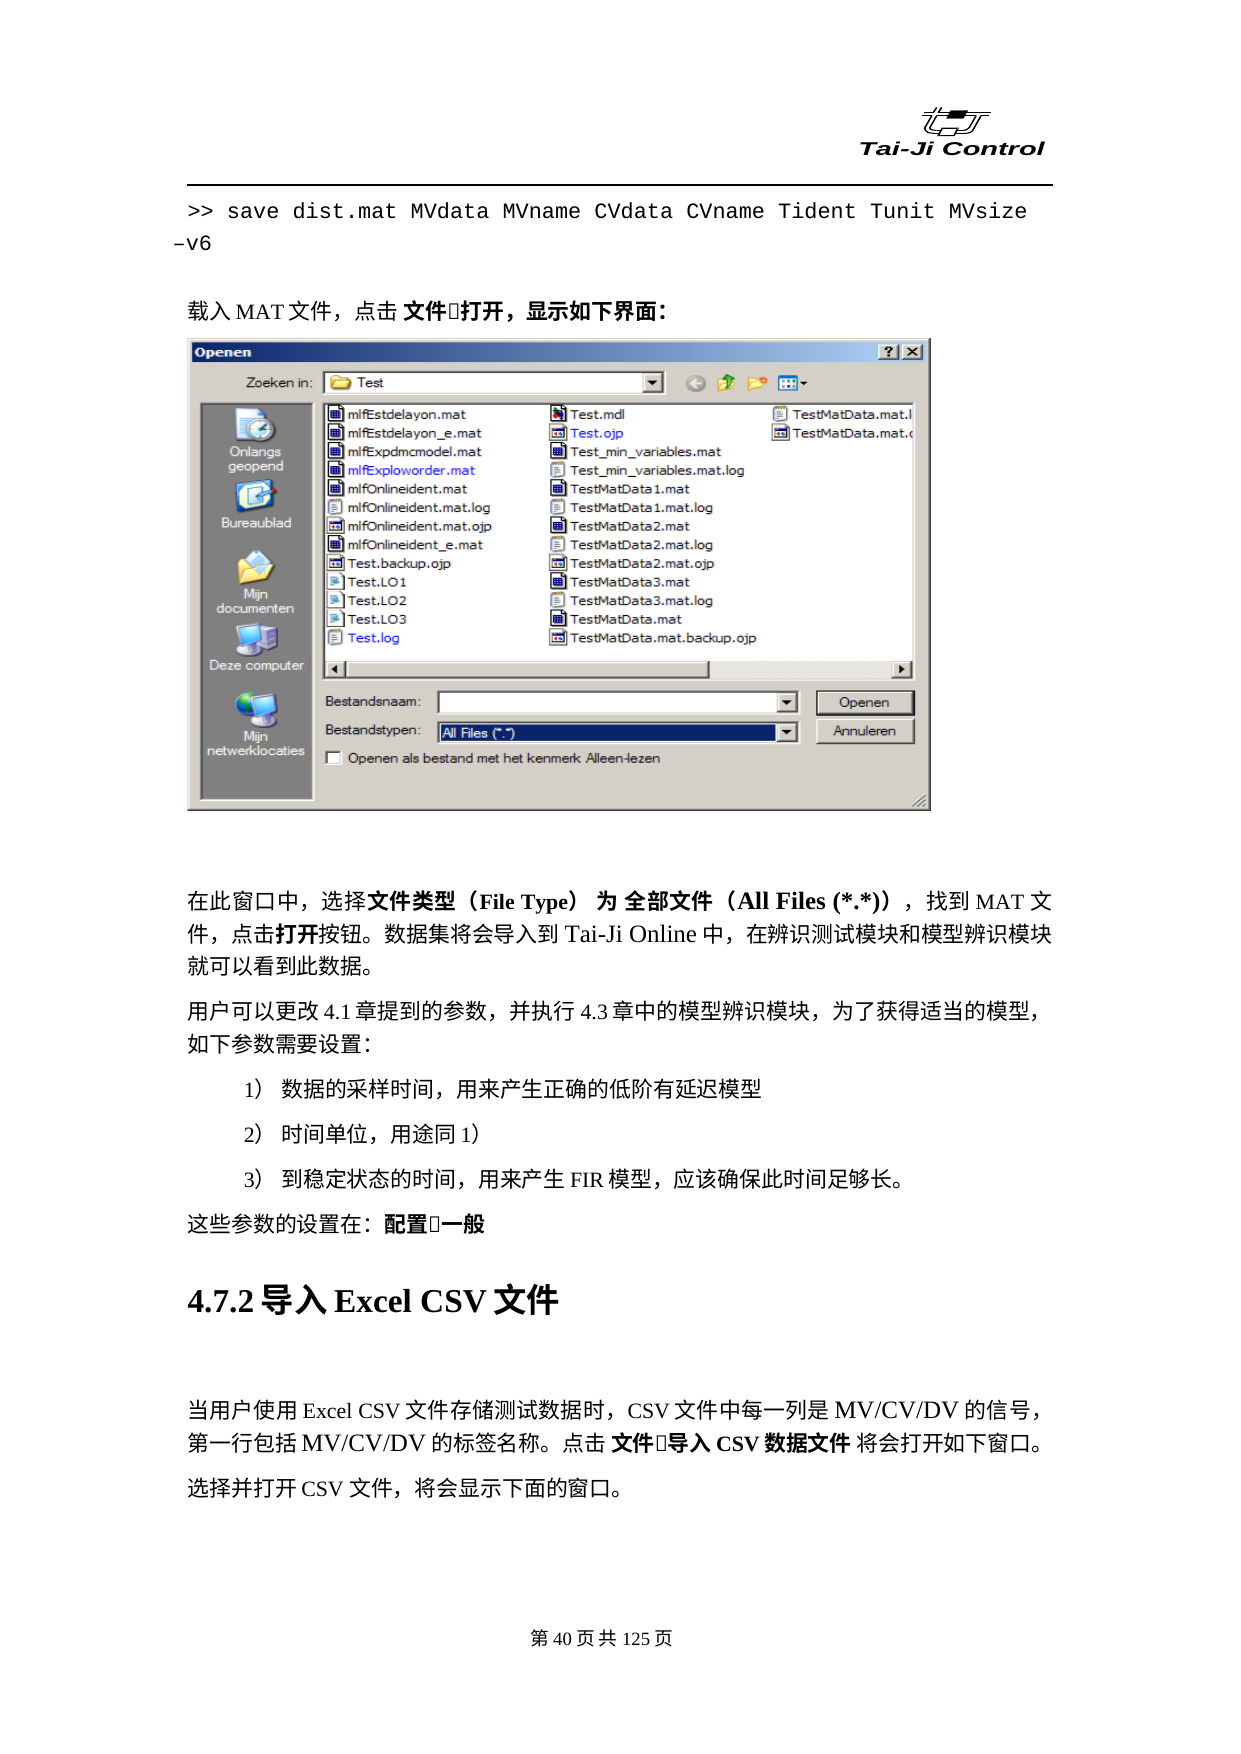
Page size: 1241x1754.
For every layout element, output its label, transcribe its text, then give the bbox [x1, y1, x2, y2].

text 当用户使用Excel CSV文件存储测试数据时，CSV文件中每一列是MV/CV/DV的信号，第一行包括MV/CV/DV的标签名称。点击 文件导入CSV数据文件 将会打开如下窗口。 [187, 1393, 1053, 1458]
subtitle 4.7.2导入Excel CSV文件 [187, 1266, 1053, 1331]
text 在此窗口中，选择文件类型（File Type） 为 全部文件（All Files (*.*)），找到MAT 文件，点击打开按钮。数据集将会导入到Tai-Ji Online中，在辨识测试模块和模型辨识模块就可以看到此数据。 [187, 884, 1053, 981]
picture [187, 338, 931, 811]
text 这些参数的设置在：配置一般 [187, 1206, 1053, 1239]
list 到稳定状态的时间，用来产生FIR模型，应该确保此时间足够长。 [243, 1161, 1053, 1194]
list 时间单位，用途同1） [243, 1116, 1053, 1149]
list 数据的采样时间，用来产生正确的低阶有延迟模型 [243, 1071, 1053, 1104]
text 用户可以更改4.1章提到的参数，并执行4.3章中的模型辨识模块，为了获得适当的模型，如下参数需要设置： [187, 994, 1053, 1059]
text 选择并打开CSV 文件，将会显示下面的窗口。 [187, 1471, 1053, 1503]
text >> save dist.mat MVdata MVname CVdata CVname Tident Tunit MVsize –v6 [172, 196, 1053, 261]
text 载入MAT文件，点击 文件打开，显示如下界面： [187, 294, 1053, 326]
